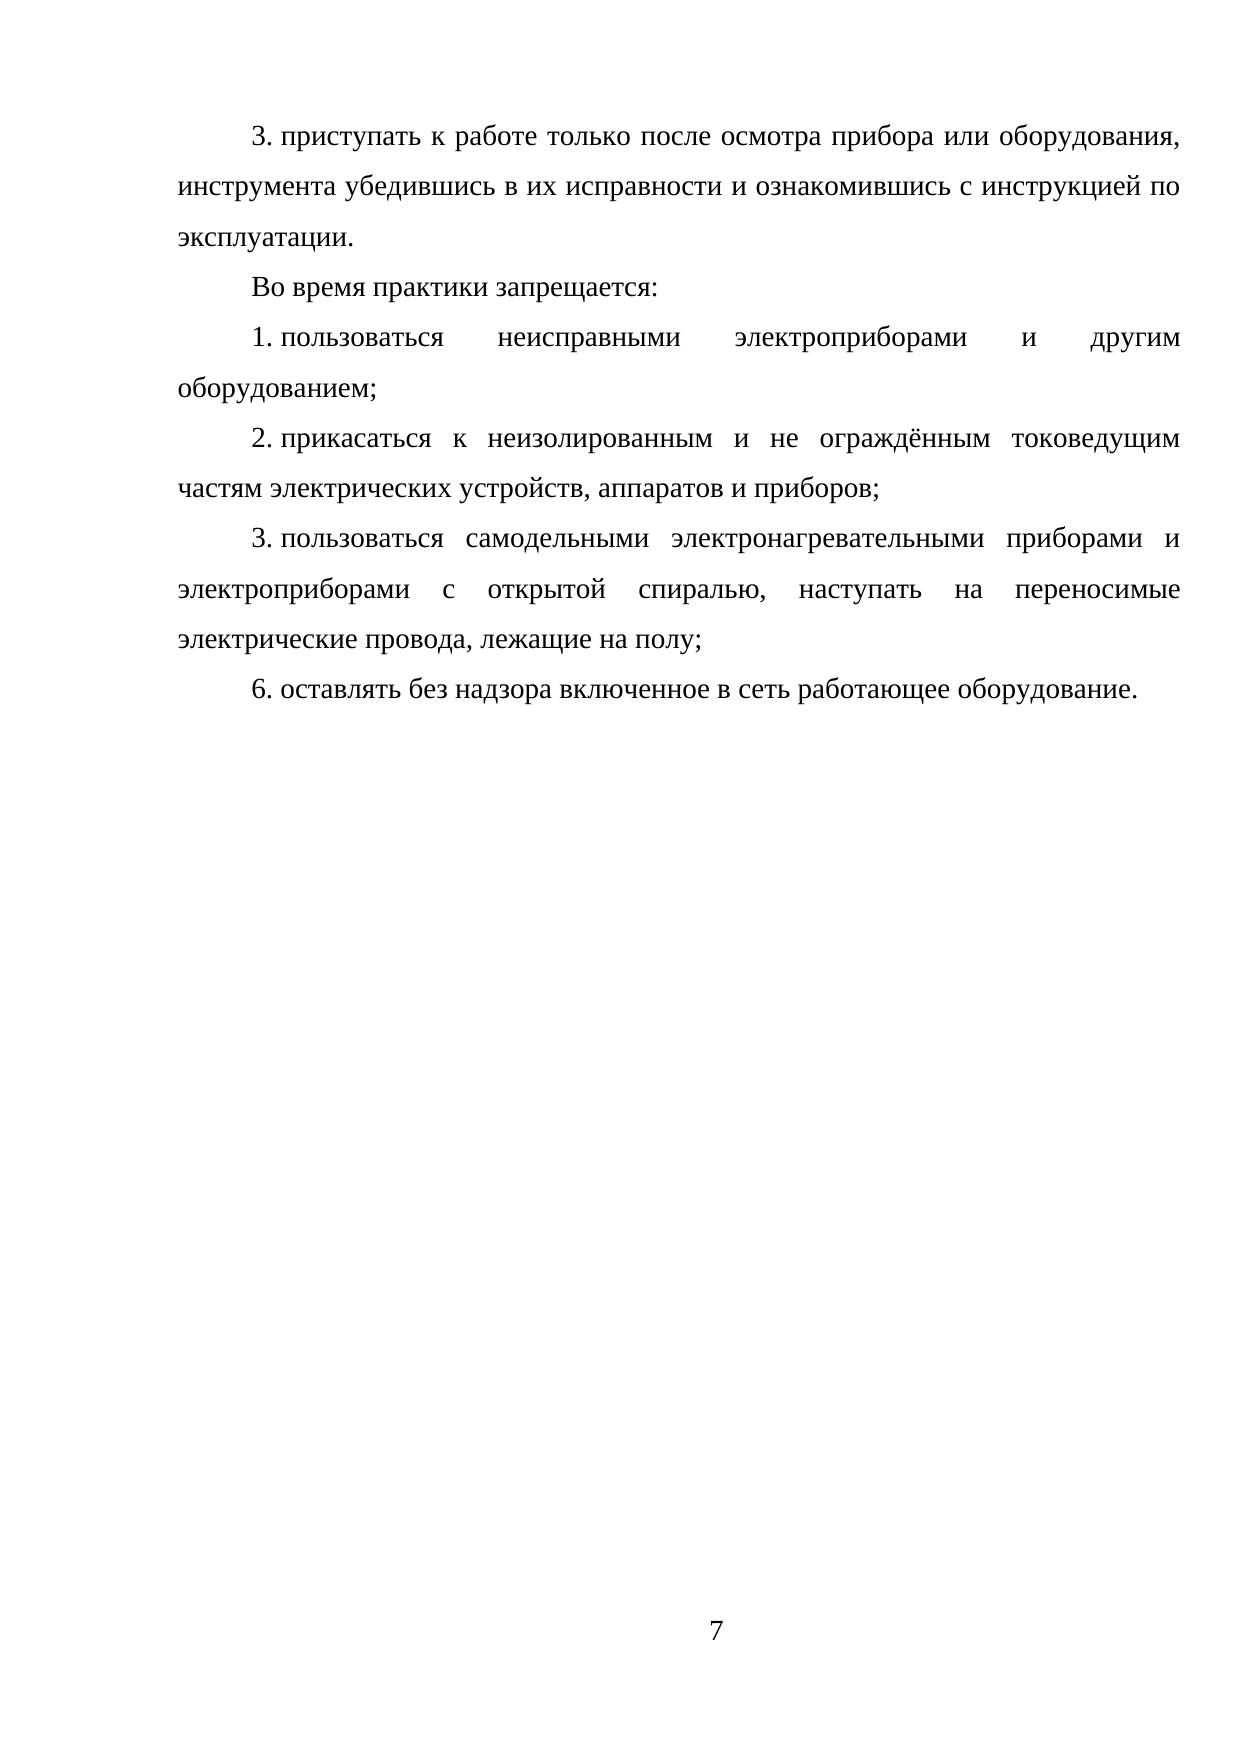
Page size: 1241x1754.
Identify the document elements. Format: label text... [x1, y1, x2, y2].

list пользоваться самодельными электронагревательными приборами и электроприборами с открытой спиралью, наступать на переносимые электрические провода, лежащие на полу; [177, 521, 1181, 655]
list пользоваться неисправными электроприборами и другим оборудованием; [177, 319, 1181, 403]
list оставлять без надзора включенное в сеть работающее оборудование. [177, 672, 1181, 705]
list приступать к работе только после осмотра прибора или оборудования, инструмента убедившись в их исправности и ознакомившись с инструкцией по эксплуатации. [177, 118, 1181, 252]
list прикасаться к неизолированным и не ограждённым токоведущим частям электрических устройств, аппаратов и приборов; [177, 420, 1181, 504]
text Во время практики запрещается: [177, 269, 1181, 303]
